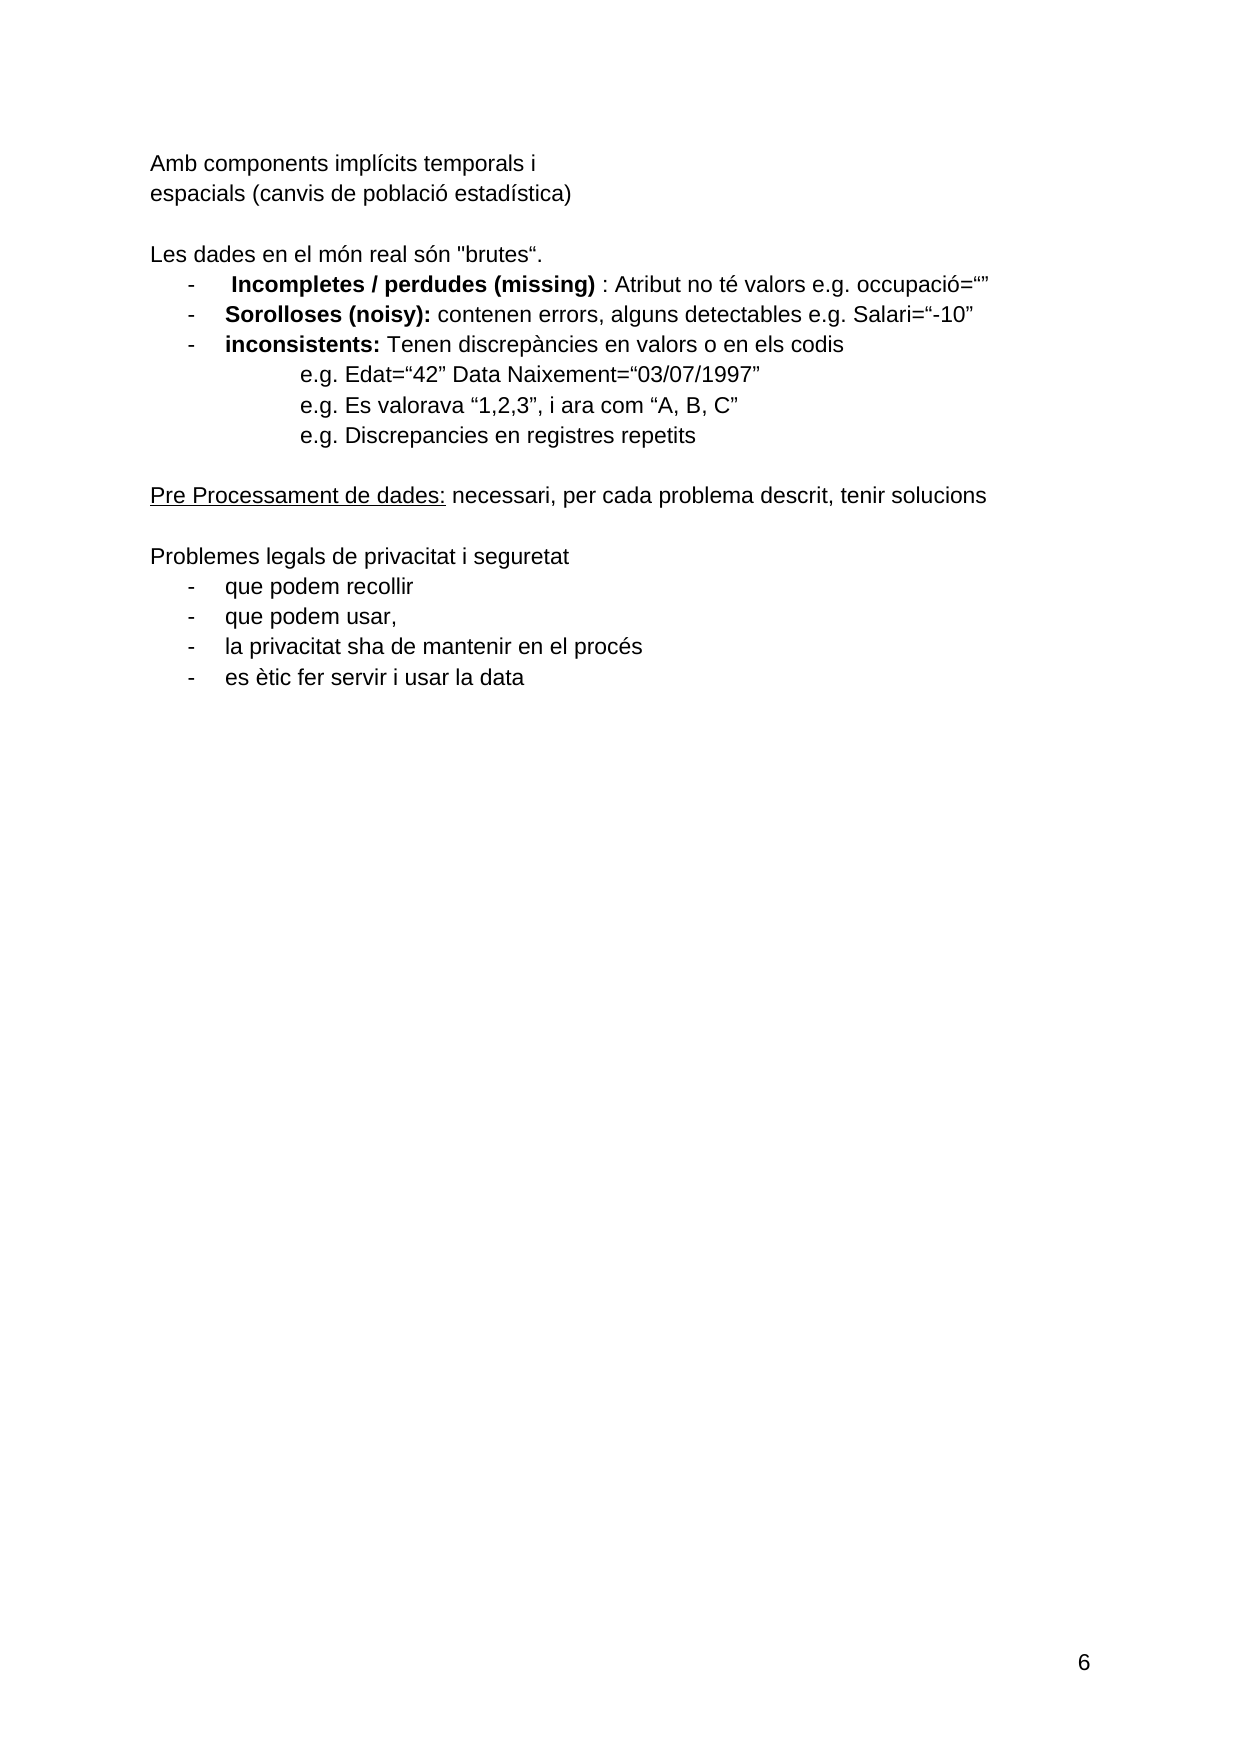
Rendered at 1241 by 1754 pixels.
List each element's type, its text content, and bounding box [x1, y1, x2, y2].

list Incompletes / perdudes (missing) : Atribut no té valors e.g. occupació=“” [187, 271, 1090, 297]
text espacials (canvis de població estadística) [150, 180, 1090, 207]
text Amb components implícits temporals i [150, 150, 1090, 176]
list Sorolloses (noisy): contenen errors, alguns detectables e.g. Salari=“-10” [187, 301, 1090, 327]
list que podem usar, [187, 603, 1090, 629]
list la privacitat sha de mantenir en el procés [187, 633, 1090, 660]
text e.g. Discrepancies en registres repetits [225, 422, 1090, 448]
text e.g. Es valorava “1,2,3”, i ara com “A, B, C” [225, 392, 1090, 418]
text Problemes legals de privacitat i seguretat [150, 543, 1090, 569]
list inconsistents: Tenen discrepàncies en valors o en els codis [187, 331, 1090, 358]
list es ètic fer servir i usar la data [187, 663, 1090, 690]
text Pre Processament de dades: necessari, per cada problema descrit, tenir solucions [150, 482, 1090, 509]
text e.g. Edat=“42” Data Naixement=“03/07/1997” [225, 361, 1090, 388]
list que podem recollir [187, 573, 1090, 599]
text Les dades en el món real són "brutes“. [150, 241, 1090, 267]
